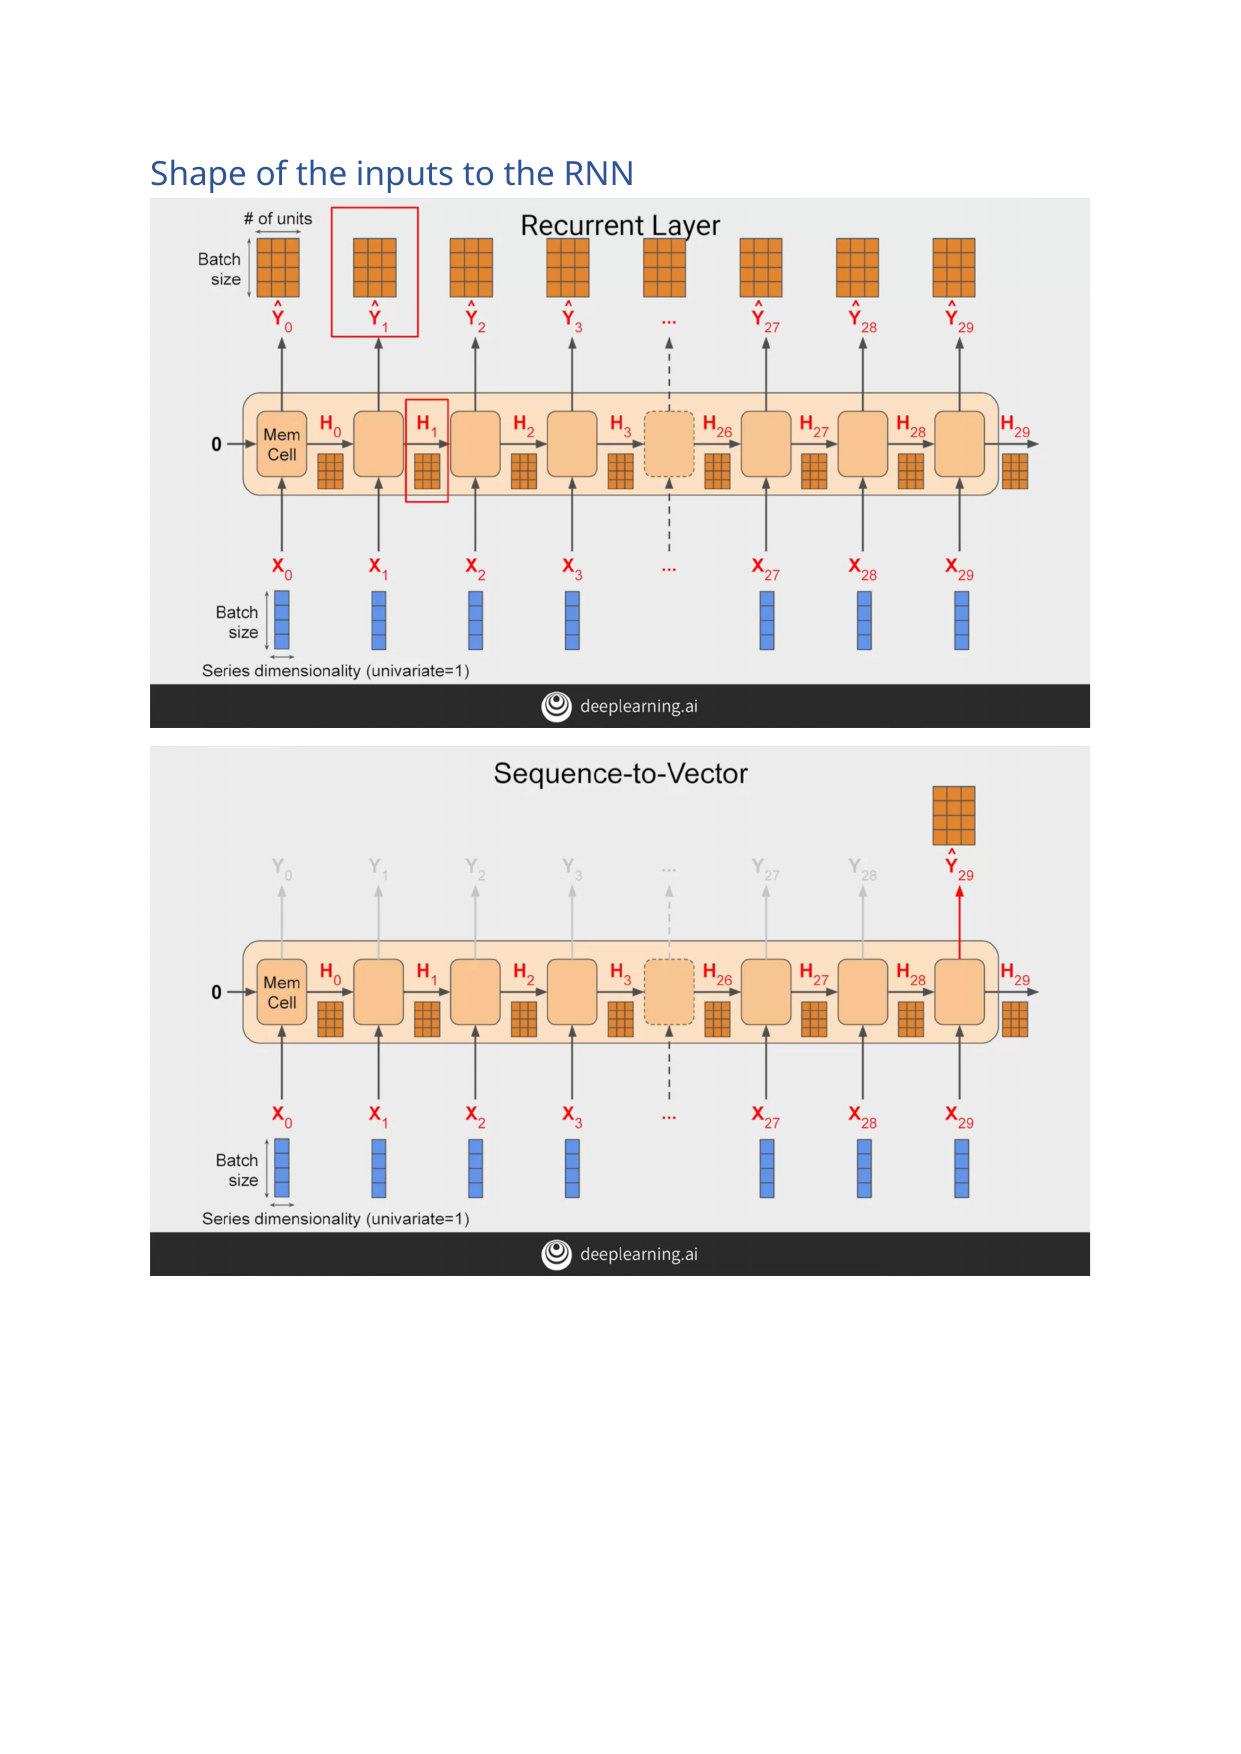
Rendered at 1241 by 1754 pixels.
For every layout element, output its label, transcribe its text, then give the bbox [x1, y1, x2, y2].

picture [150, 746, 1091, 1276]
picture [150, 198, 1091, 728]
subtitle Shape of the inputs to the RNN [150, 150, 1090, 195]
